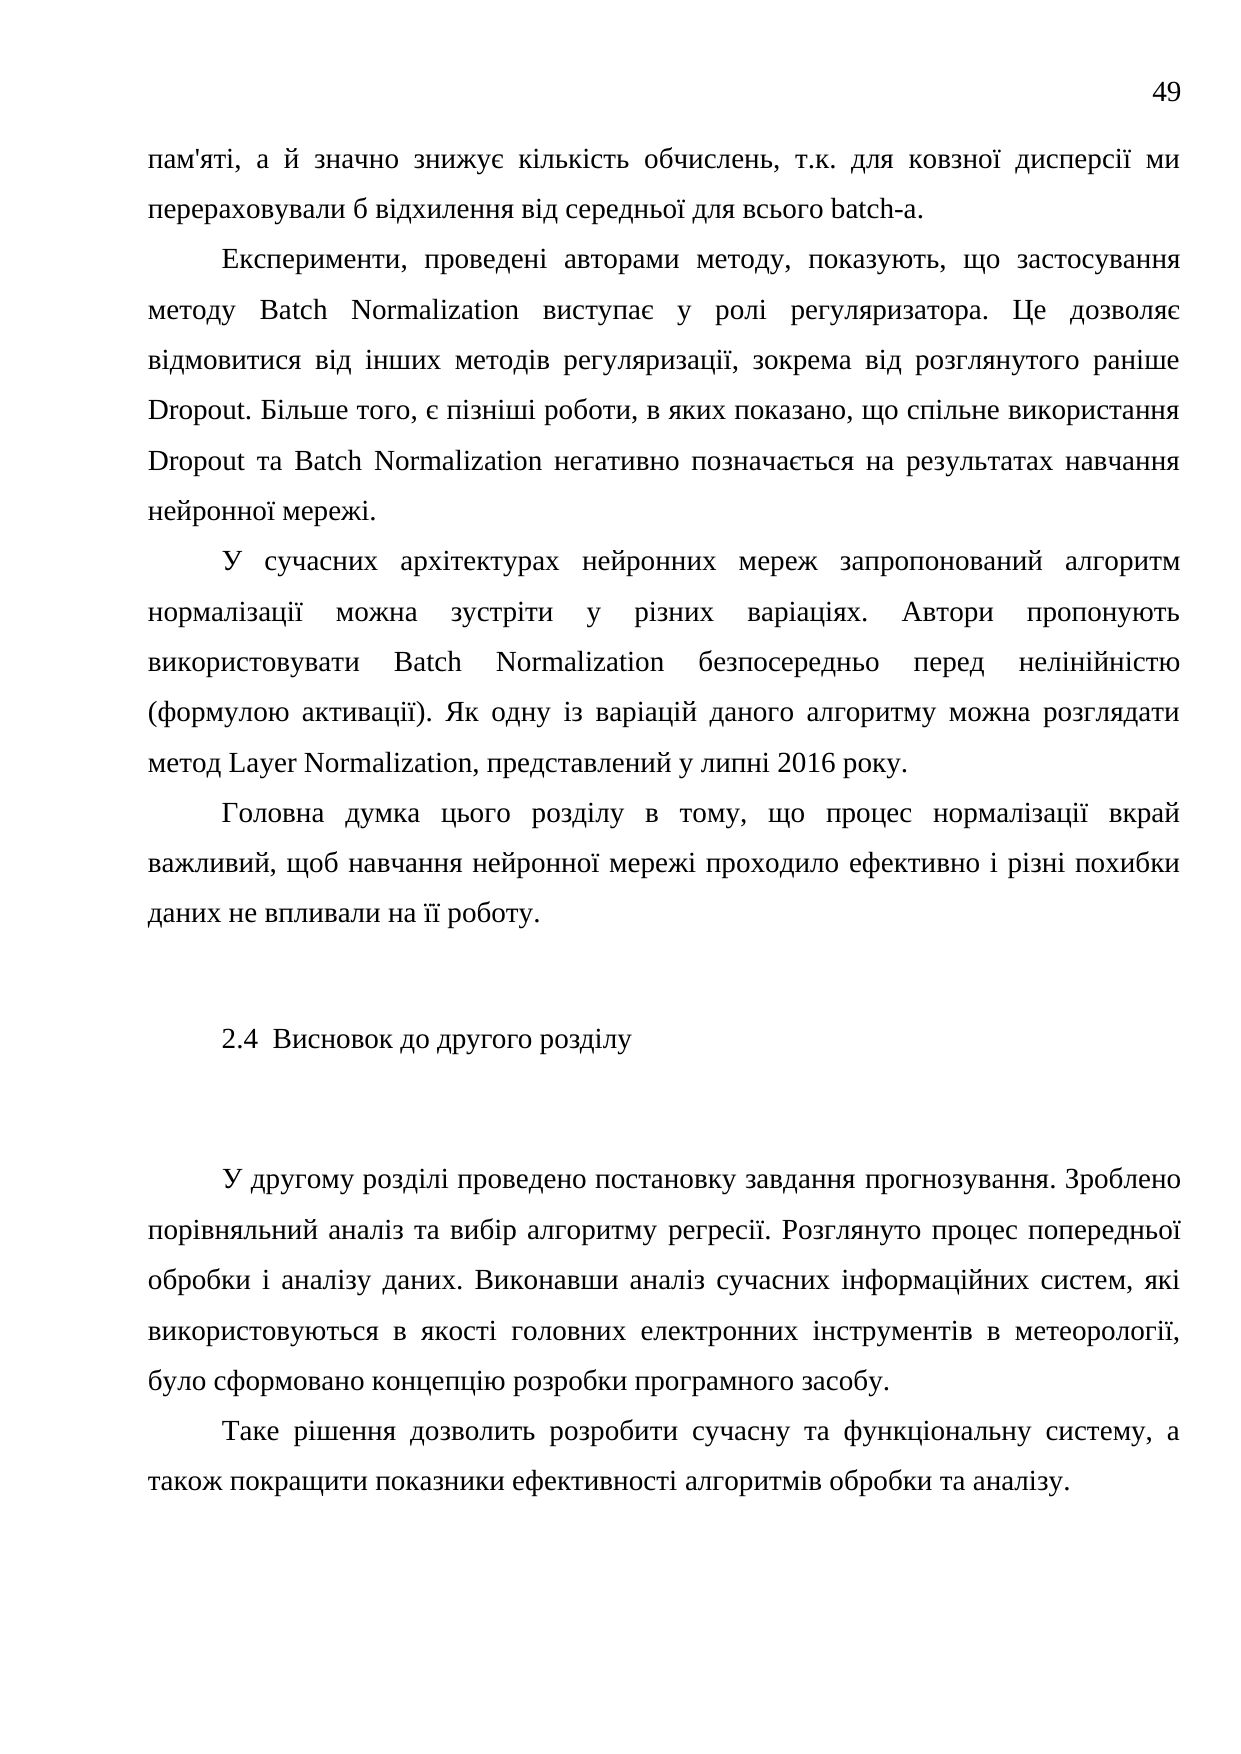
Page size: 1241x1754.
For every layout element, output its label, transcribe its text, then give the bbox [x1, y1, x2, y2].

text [148, 141, 1181, 225]
text Таке рішення дозволить розробити сучасну та функціональну систему, а також покращити показники ефективності алгоритмів обробки та аналізу. [148, 1413, 1181, 1497]
text Експерименти, проведені авторами методу, показують, що застосування методу Batch Normalization виступає у ролі регуляризатора. Це дозволяє відмовитися від інших методів регуляризації, зокрема від розглянутого раніше Dropout. Більше того, є пізніші роботи, в яких показано, що спільне використання Dropout та Batch Normalization негативно позначається на результатах навчання нейронної мережі. [148, 242, 1181, 527]
text У сучасних архітектурах нейронних мереж запропонований алгоритм нормалізації можна зустріти у різних варіаціях. Автори пропонують використовувати Batch Normalization безпосередньо перед нелінійністю (формулою активації). Як одну із варіацій даного алгоритму можна розглядати метод Layer Normalization, представлений у липні 2016 року. [148, 543, 1181, 778]
subtitle 2.4 Висновок до другого розділу [148, 1021, 1181, 1055]
text Головна думка цього розділу в тому, що процес нормалізації вкрай важливий, щоб навчання нейронної мережі проходило ефективно і різні похибки даних не впливали на її роботу. [148, 795, 1181, 929]
text У другому розділі проведено постановку завдання прогнозування. Зроблено порівняльний аналіз та вибір алгоритму регресії. Розглянуто процес попередньої обробки і аналізу даних. Виконавши аналіз сучасних інформаційних систем, які використовуються в якості головних електронних інструментів в метеорології, було сформовано концепцію розробки програмного засобу. [148, 1162, 1181, 1396]
